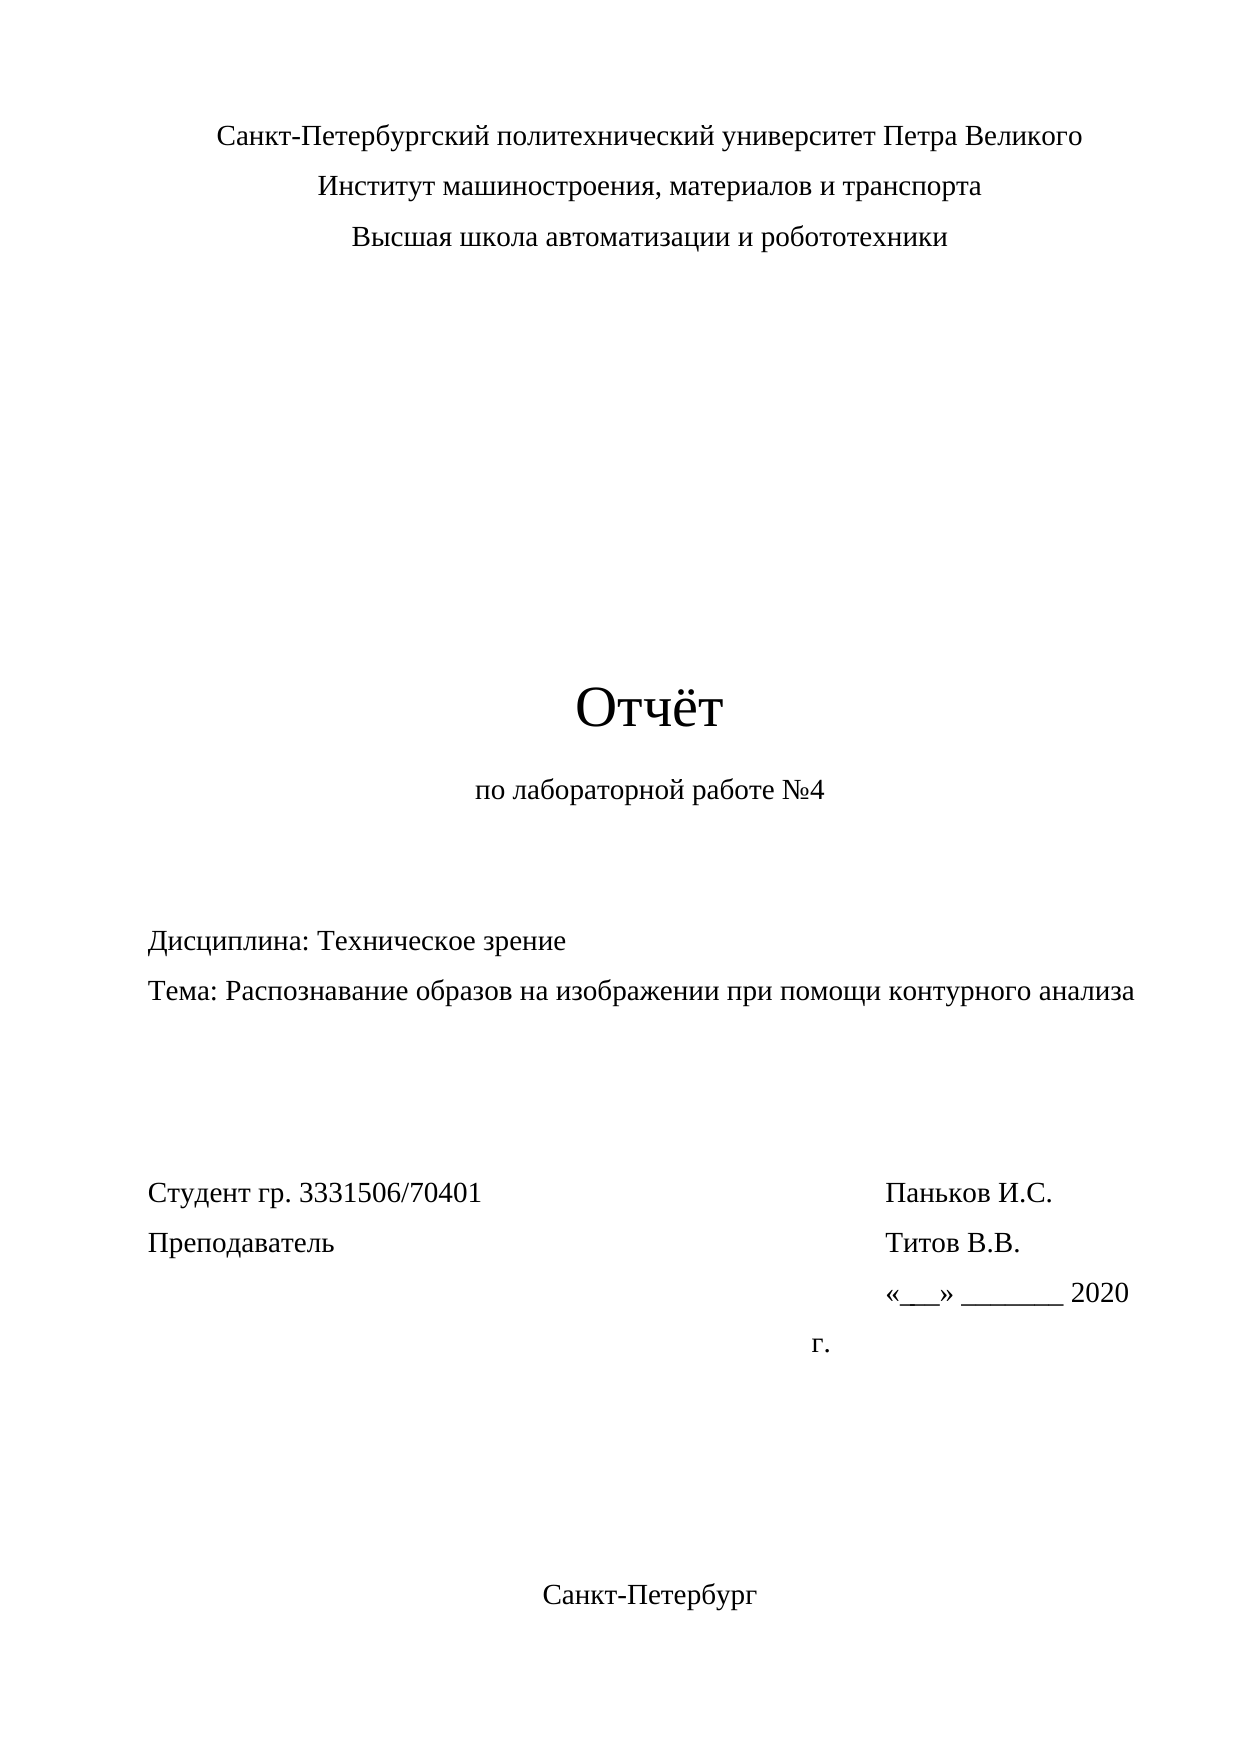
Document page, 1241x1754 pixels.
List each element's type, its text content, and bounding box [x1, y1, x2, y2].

text Отчёт [148, 672, 1152, 739]
text «___» _______ 2020 г. [811, 1275, 1152, 1359]
text Высшая школа автоматизации и робототехники [148, 219, 1152, 252]
text Дисциплина: Техническое зрение [148, 923, 1152, 957]
text Студент гр. 3331506/70401 Паньков И.С. [148, 1175, 1152, 1208]
text Санкт-Петербургский политехнический университет Петра Великого [148, 118, 1152, 152]
text по лабораторной работе №4 [148, 772, 1152, 806]
text Институт машиностроения, материалов и транспорта [148, 168, 1152, 202]
text Санкт-Петербург [148, 1577, 1152, 1611]
text Тема: Распознавание образов на изображении при помощи контурного анализа [148, 973, 1152, 1007]
text Преподаватель Титов В.В. [148, 1225, 1152, 1258]
